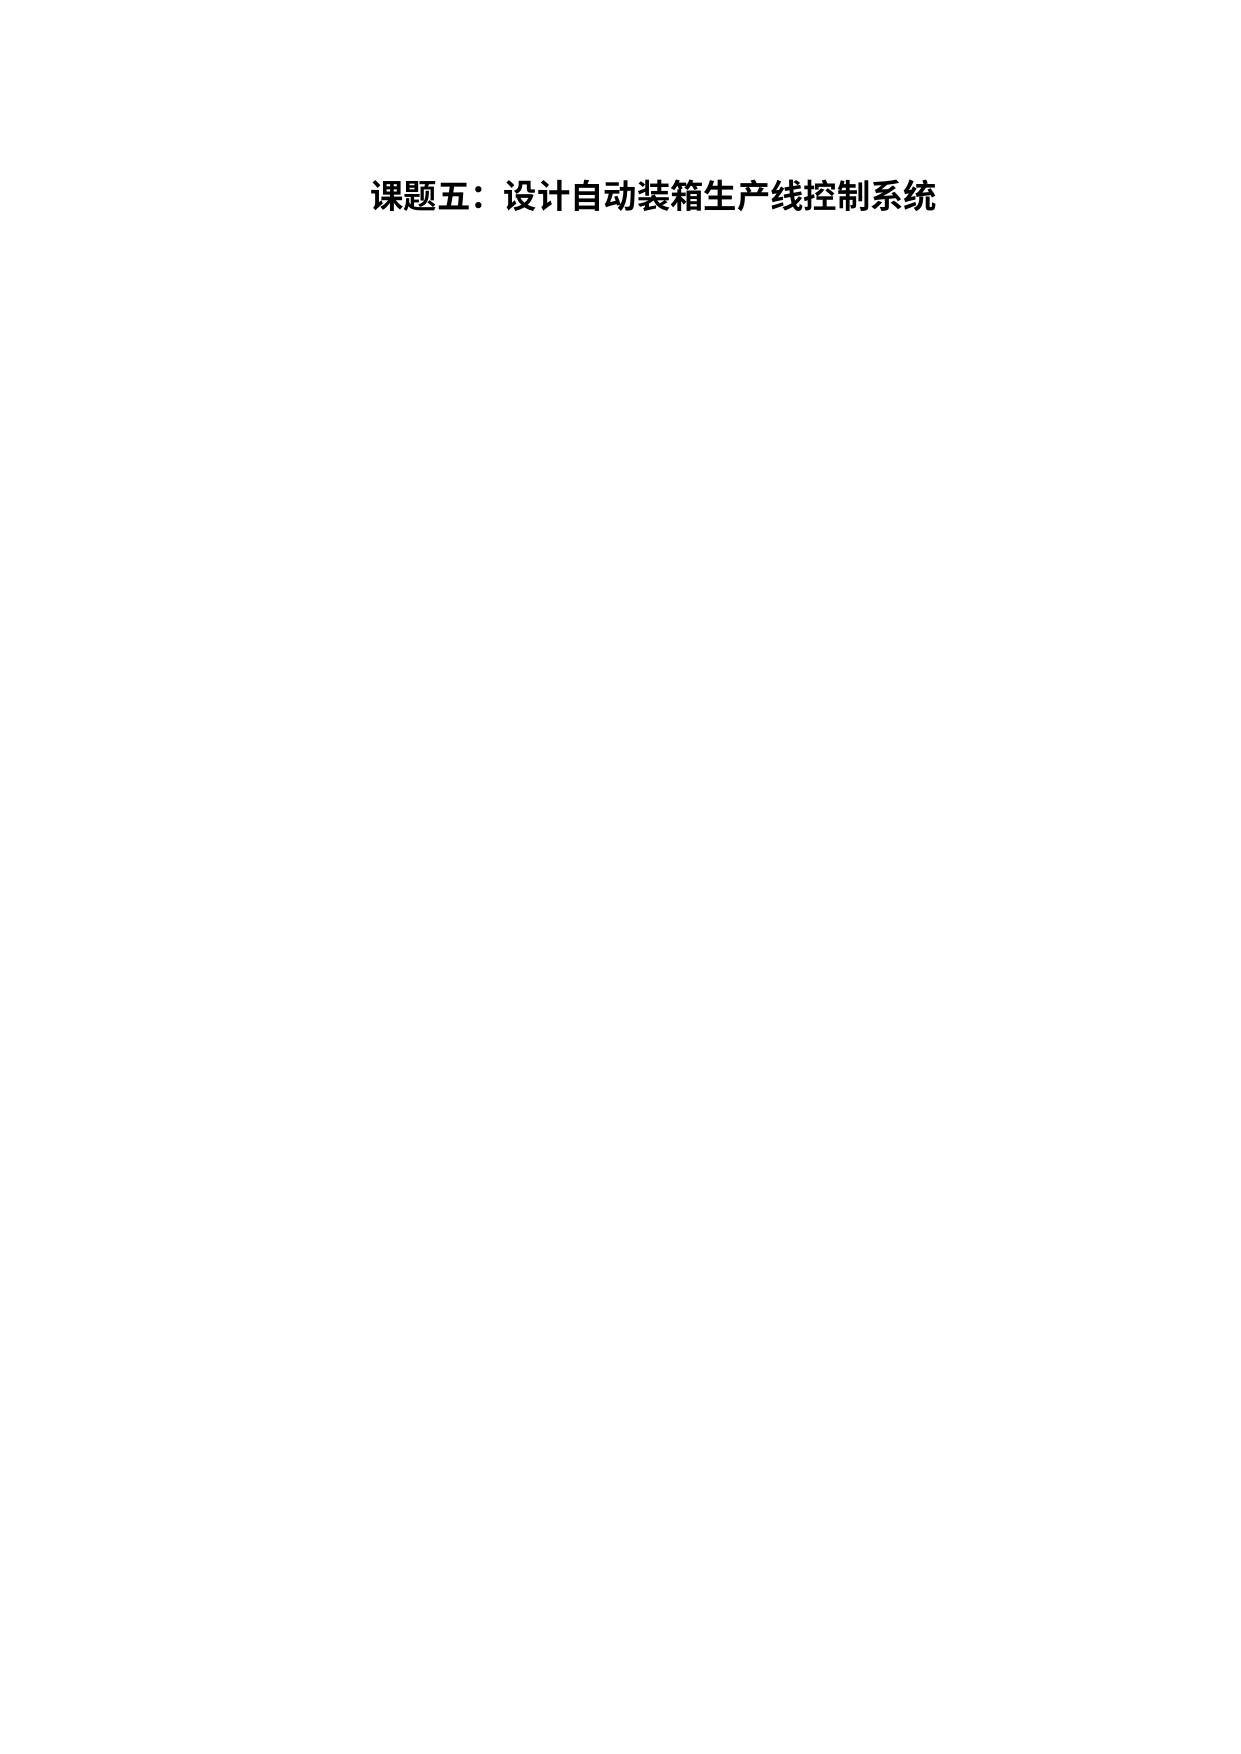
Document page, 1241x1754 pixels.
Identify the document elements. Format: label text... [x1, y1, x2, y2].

text 课题五：设计自动装箱生产线控制系统 [187, 162, 1053, 227]
